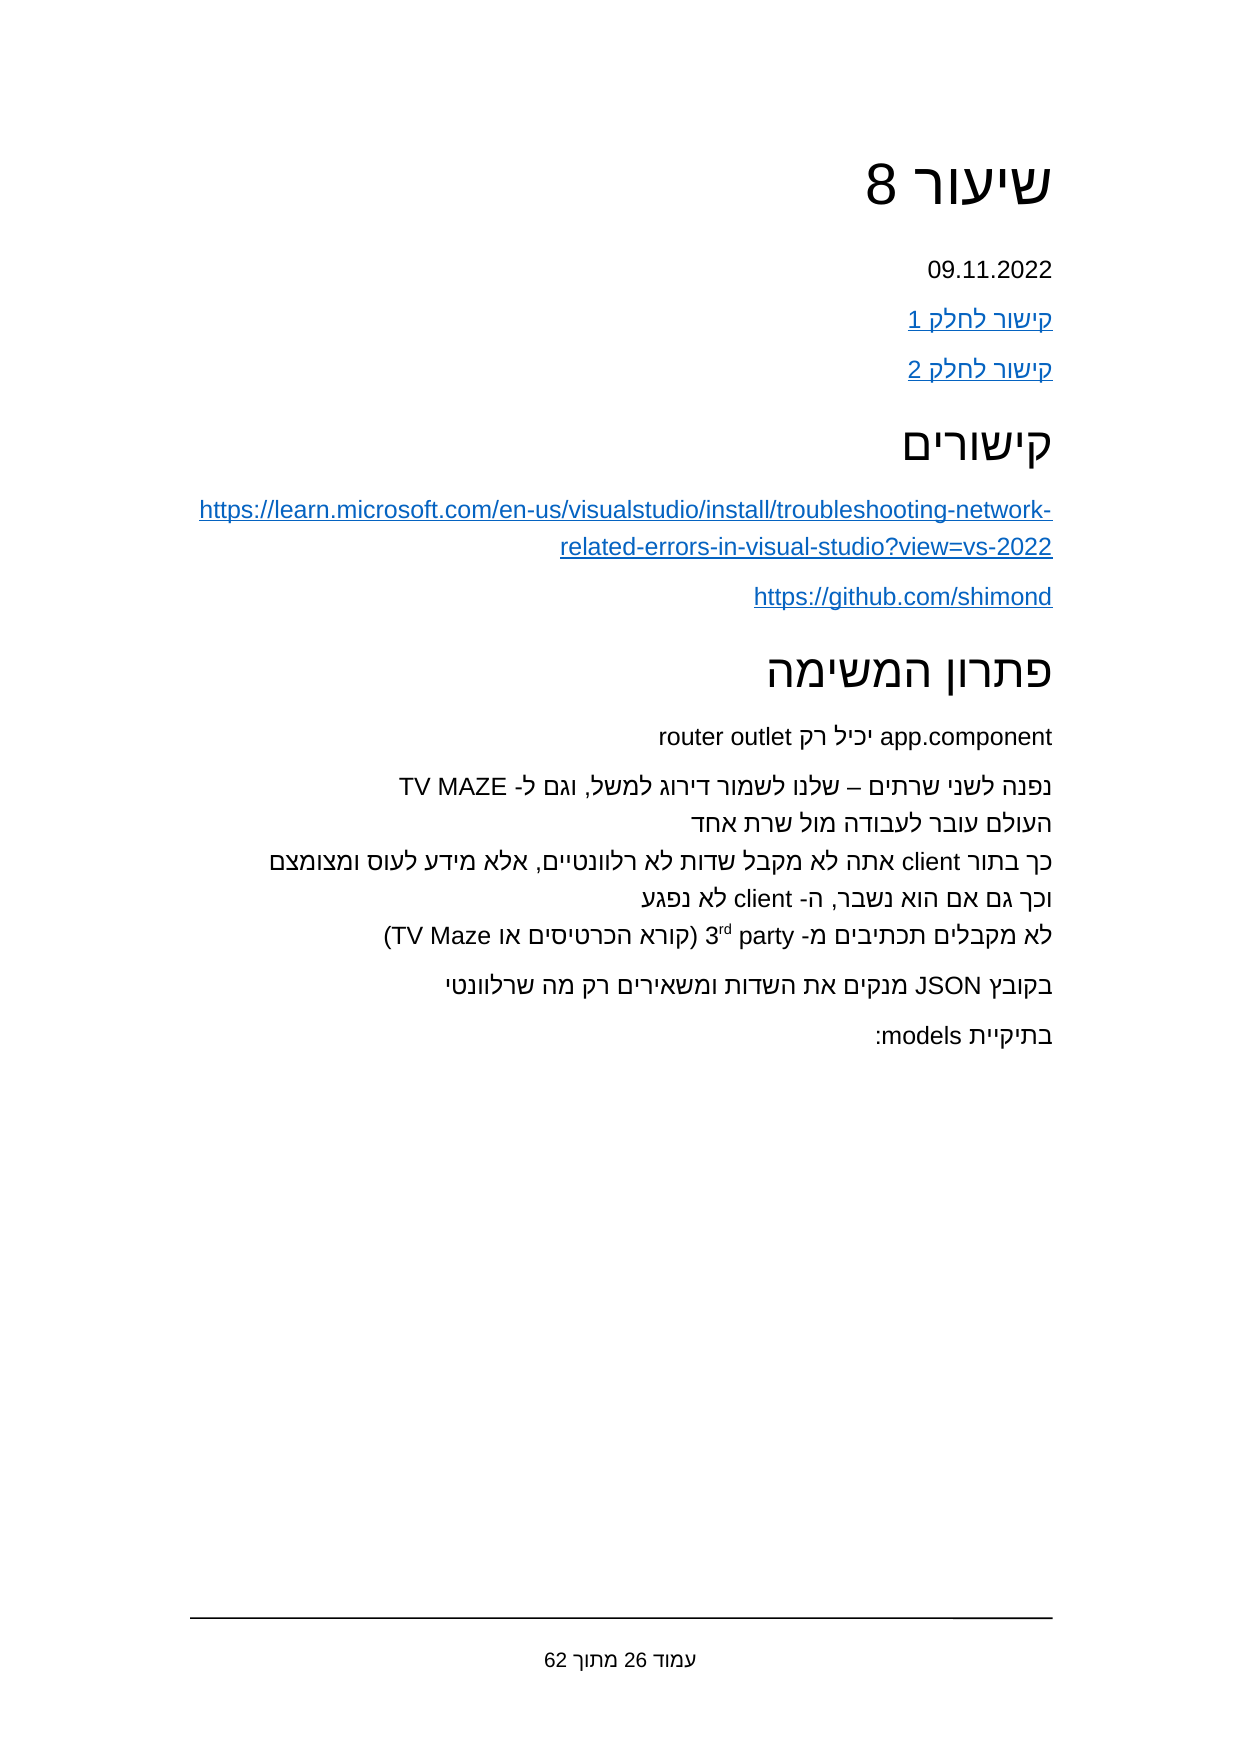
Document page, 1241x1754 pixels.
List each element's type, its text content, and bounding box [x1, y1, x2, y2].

text בתיקיית models: [187, 1021, 1053, 1049]
subtitle פתרון המשימה [187, 644, 1053, 697]
text https://learn.microsoft.com/en-us/visualstudio/install/troubleshooting-network-related-errors-in-visual-studio?view=vs-2022 [187, 495, 1053, 561]
text app.component יכיל רק router outlet [187, 722, 1053, 751]
text https://github.com/shimond [187, 582, 1053, 611]
text 09.11.2022 [187, 255, 1053, 284]
subtitle קישורים [187, 417, 1053, 470]
text נפנה לשני שרתים – שלנו לשמור דירוג למשל, וגם ל- TV MAZE העולם עובר לעבודה מול שרת אחד כך בתור client אתה לא מקבל שדות לא רלוונטיים, אלא מידע לעוס ומצומצם וכך גם אם הוא נשבר, ה- client לא נפגע לא מקבלים תכתיבים מ- 3rd party (קורא הכרטיסים או TV Maze) [187, 772, 1053, 950]
text קישור לחלק 2 [187, 355, 1053, 384]
text בקובץ JSON מנקים את השדות ומשאירים רק מה שרלוונטי [187, 971, 1053, 999]
text קישור לחלק 1 [187, 305, 1053, 334]
subtitle שיעור 8 [187, 150, 1053, 217]
